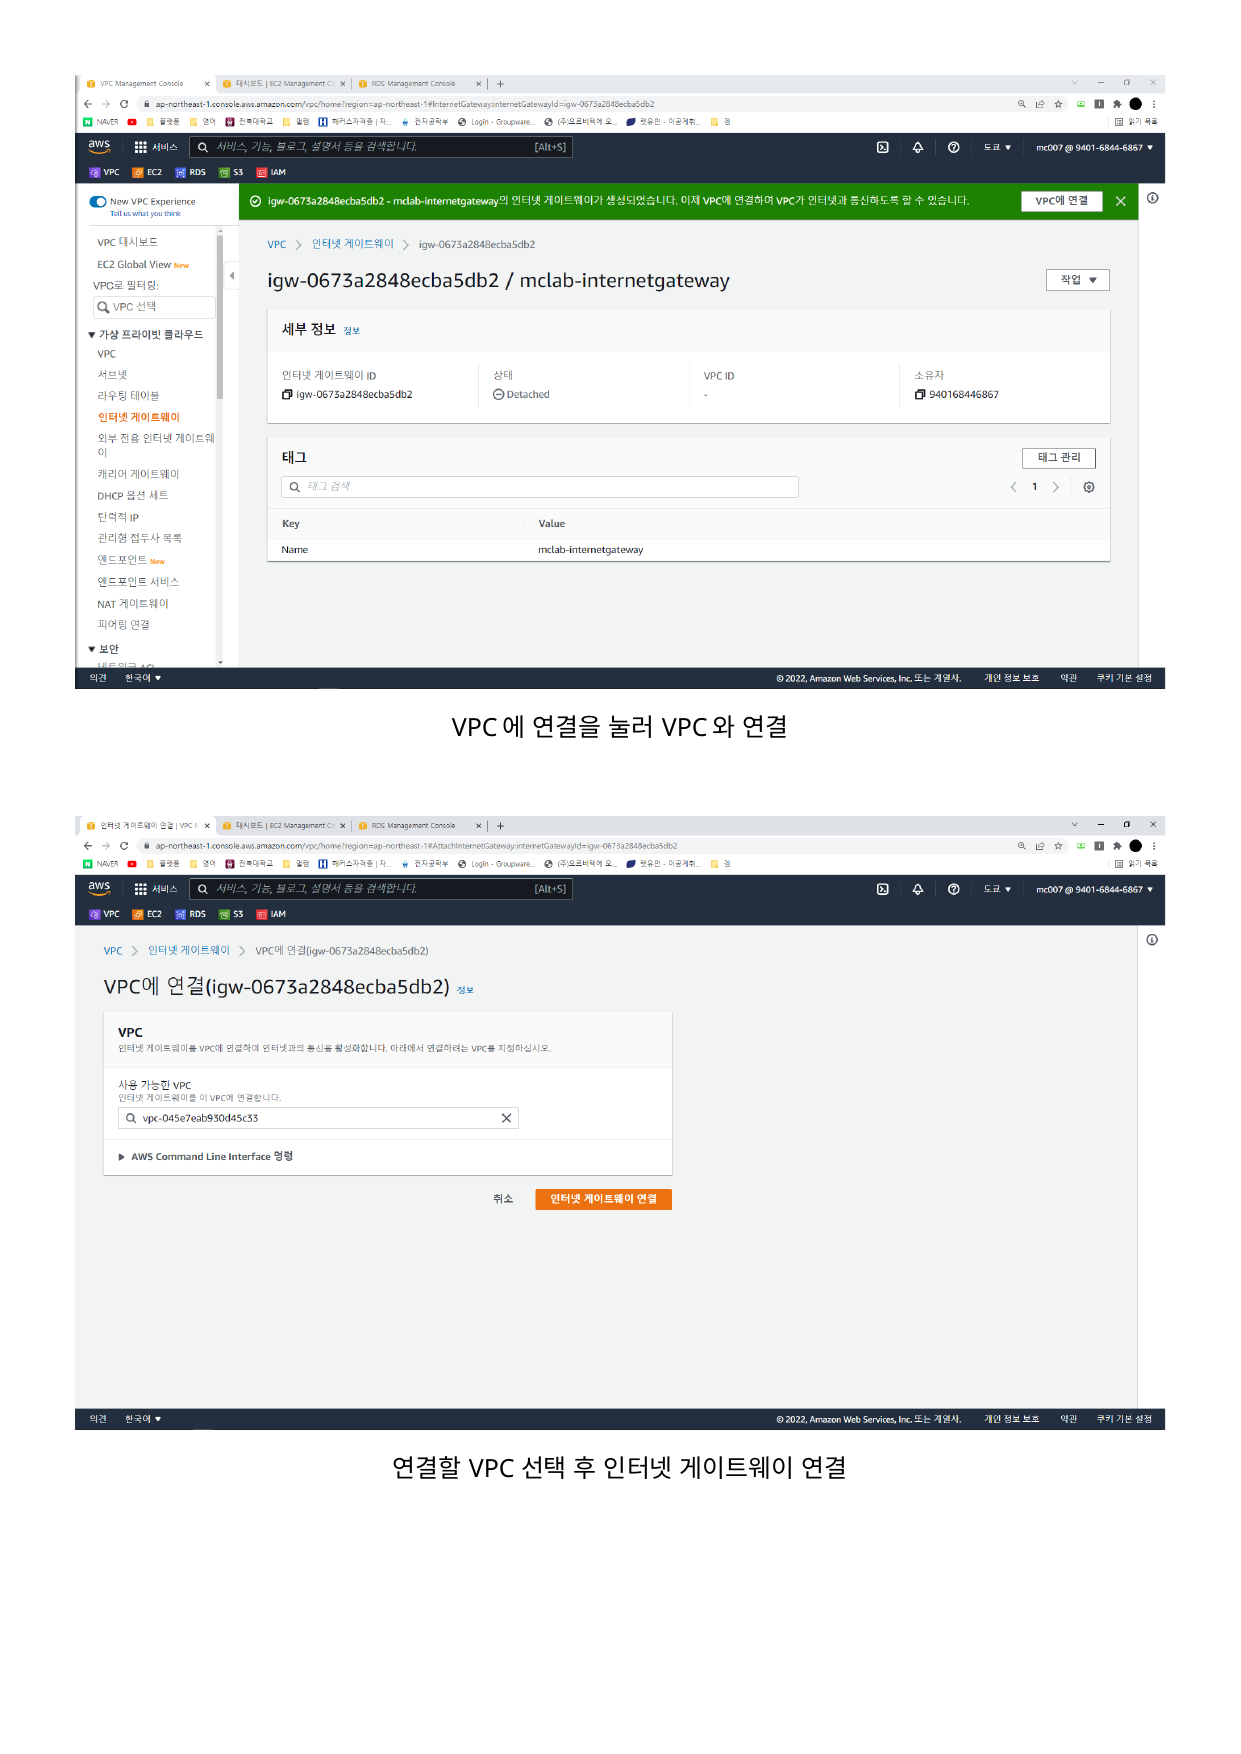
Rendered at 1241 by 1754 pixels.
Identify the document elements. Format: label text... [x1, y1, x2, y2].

picture [75, 816, 1166, 1430]
text 연결할 VPC 선택 후 인터넷 게이트웨이 연결 [75, 1448, 1165, 1484]
text VPC에 연결을 눌러 VPC와 연결 [75, 707, 1165, 743]
picture [75, 75, 1166, 689]
